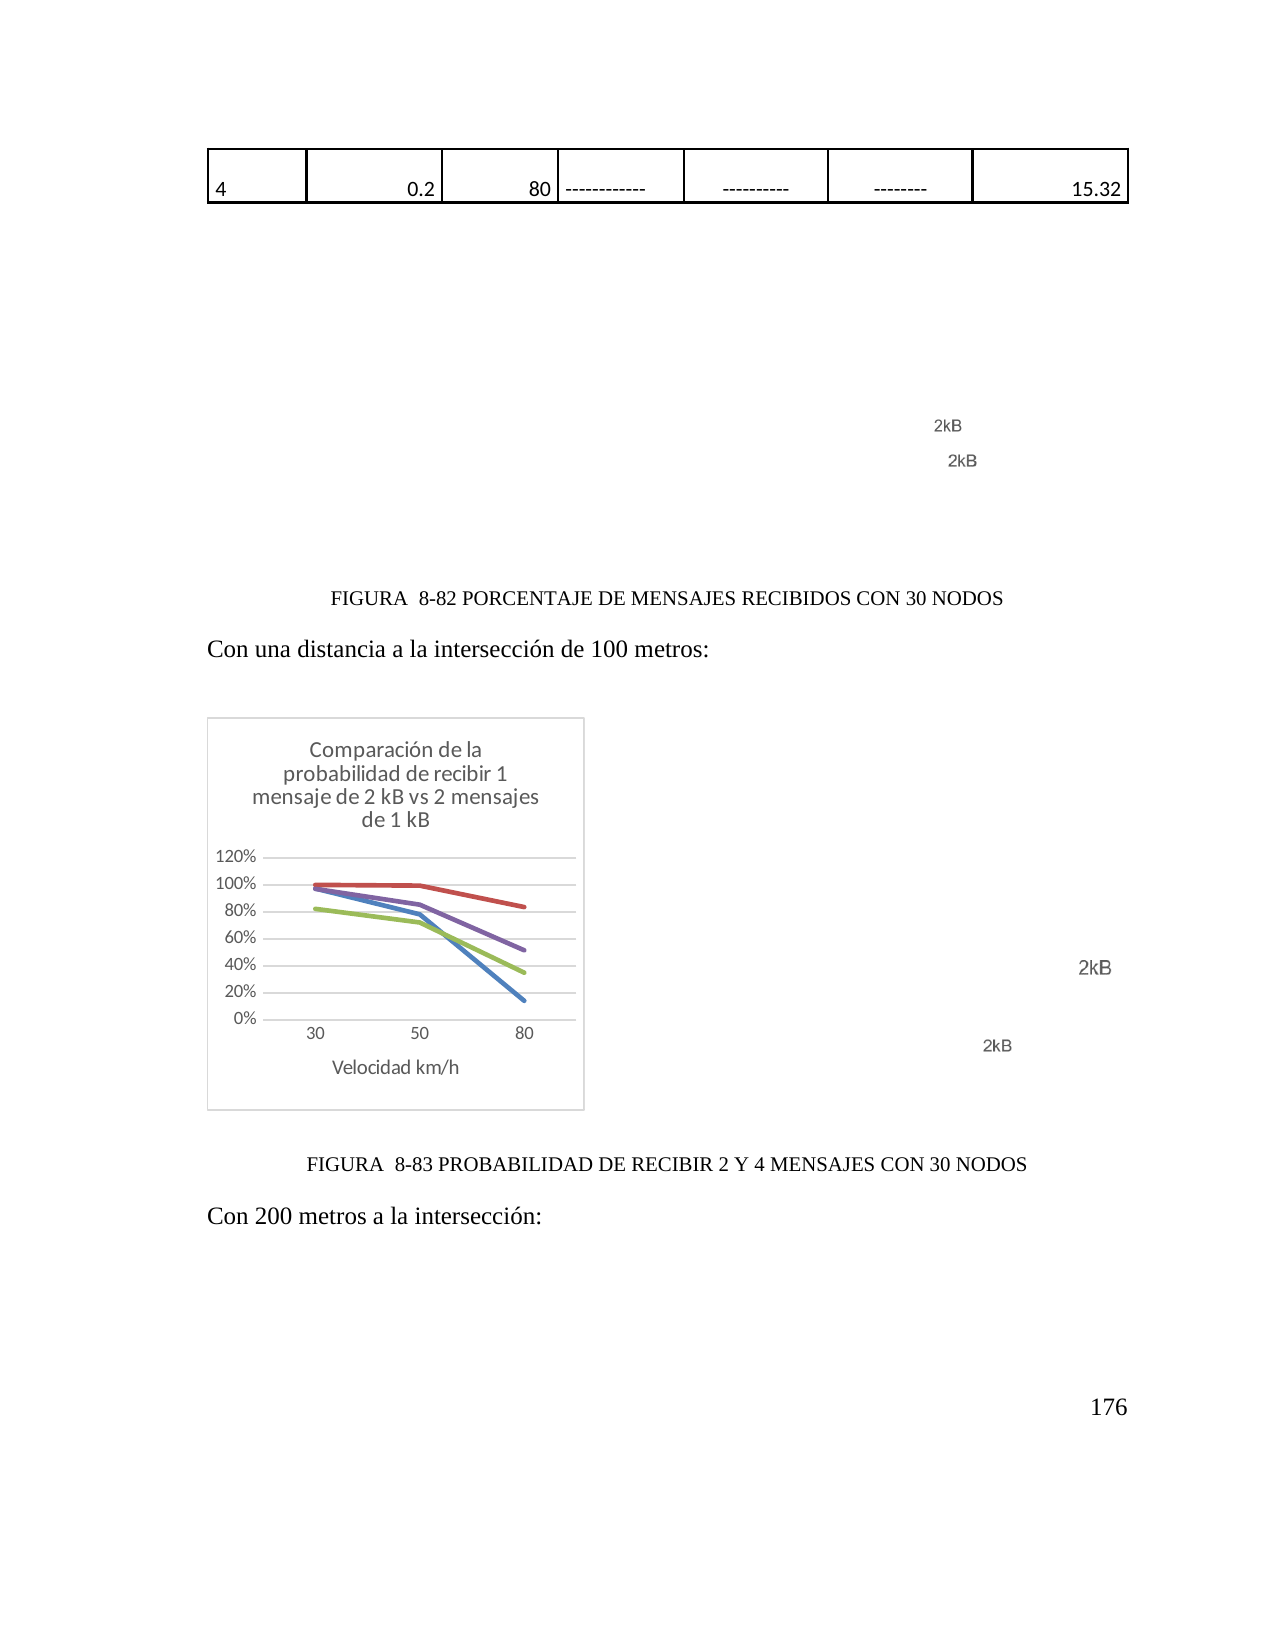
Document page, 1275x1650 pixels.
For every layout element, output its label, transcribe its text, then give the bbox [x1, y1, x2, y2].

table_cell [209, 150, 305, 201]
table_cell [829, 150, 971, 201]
picture [946, 452, 979, 471]
picture [932, 417, 964, 436]
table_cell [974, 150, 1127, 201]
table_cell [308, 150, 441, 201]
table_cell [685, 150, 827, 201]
text Con 200 metros a la intersección: [207, 1201, 1127, 1230]
picture [1076, 957, 1114, 980]
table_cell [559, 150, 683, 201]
text Con una distancia a la intersección de 100 metros: [207, 634, 1127, 663]
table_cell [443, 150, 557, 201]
picture [981, 1037, 1014, 1056]
